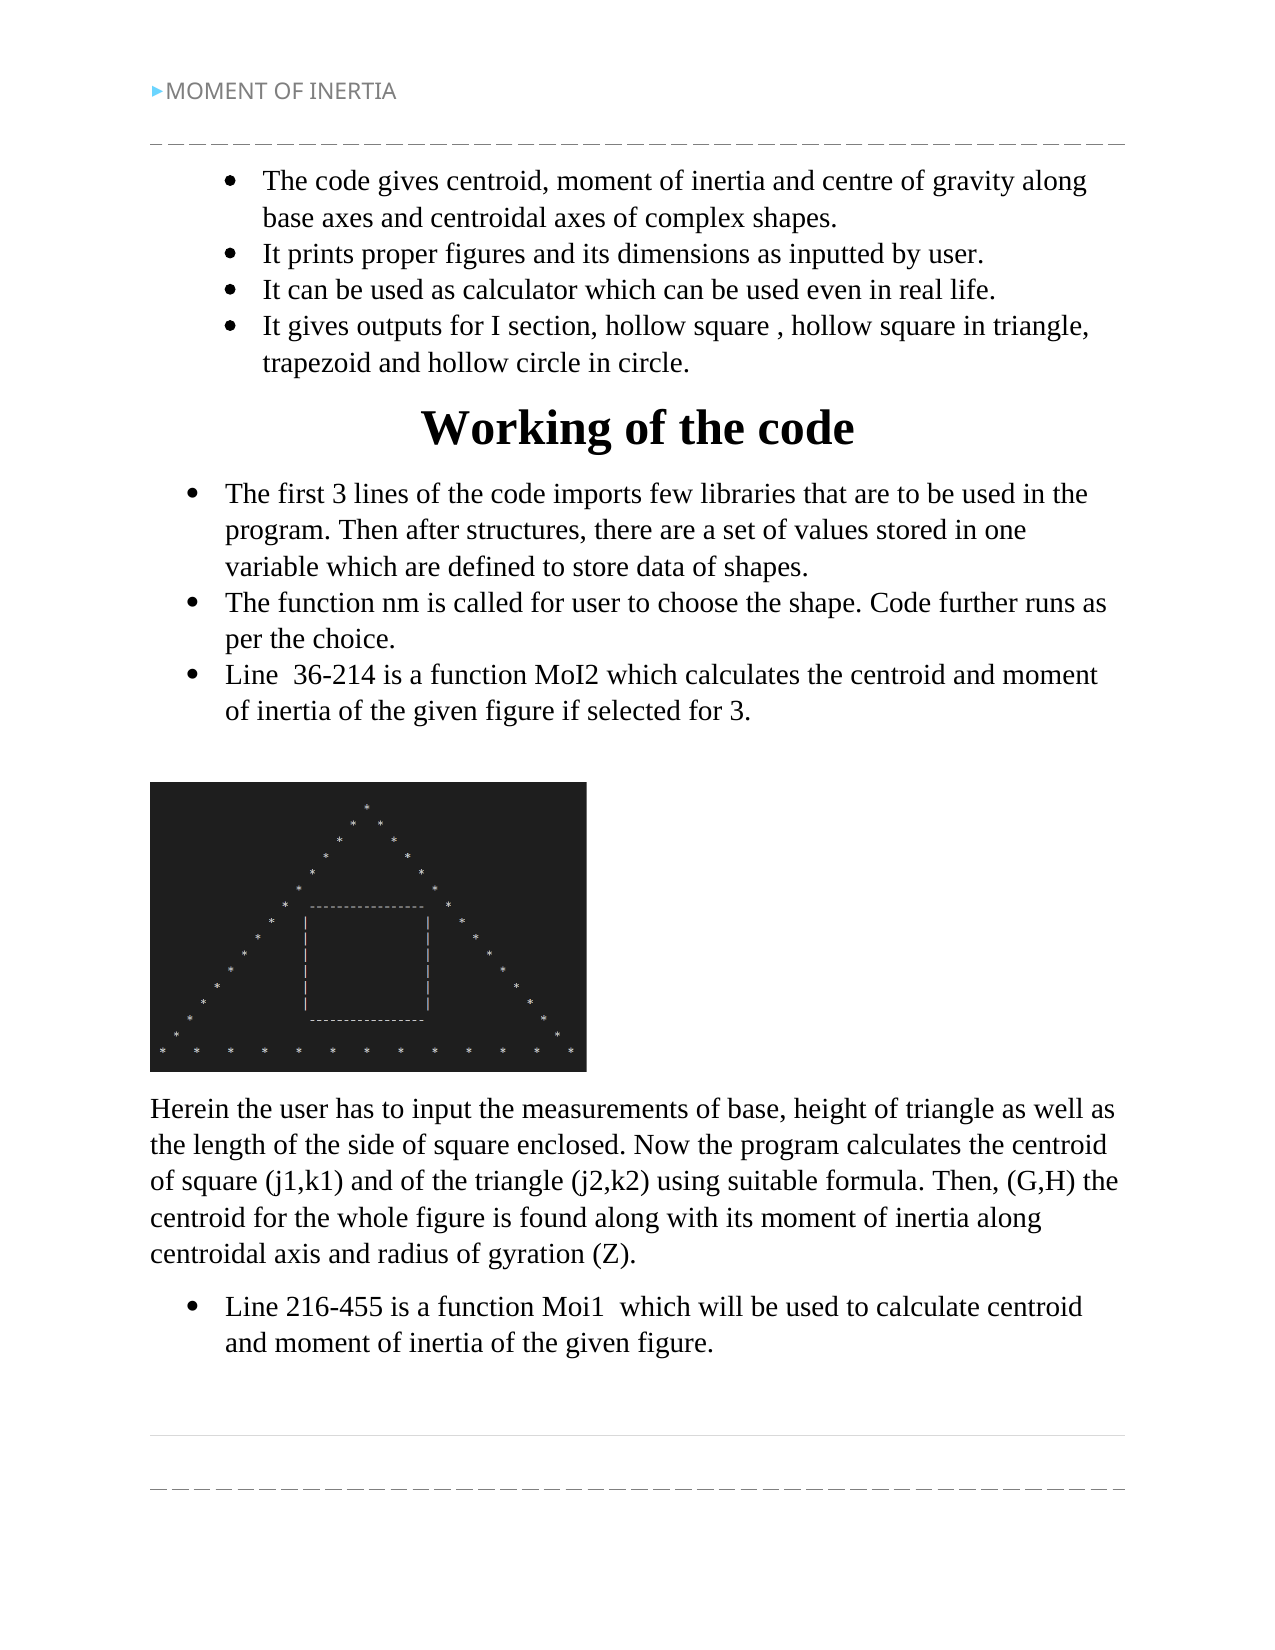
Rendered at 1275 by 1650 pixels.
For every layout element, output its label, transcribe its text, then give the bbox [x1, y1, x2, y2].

list The function nm is called for user to choose the shape. Code further runs as per the choice. [187, 585, 1125, 654]
text Herein the user has to input the measurements of base, height of triangle as well as the length of the side of square enclosed. Now the program calculates the centroid of square (j1,k1) and of the triangle (j2,k2) using suitable formula. Then, (G,H) the centroid for the whole figure is found along with its moment of inertia along centroidal axis and radius of gyration (Z). [150, 1091, 1125, 1269]
list The first 3 lines of the code imports few libraries that are to be used in the program. Then after structures, there are a set of values stored in one variable which are defined to store data of shapes. [187, 476, 1125, 582]
list It can be used as calculator which can be used even in real life. [225, 272, 1125, 306]
picture [150, 782, 587, 1072]
list Line 216-455 is a function Moi1 which will be used to calculate centroid and moment of inertia of the given figure. [187, 1289, 1125, 1358]
list Line 36-214 is a function MoI2 which calculates the centroid and moment of inertia of the given figure if selected for 3. [187, 657, 1125, 727]
list It prints proper figures and its dimensions as inputted by user. [225, 236, 1125, 269]
list The code gives centroid, moment of inertia and centre of gravity along base axes and centroidal axes of complex shapes. [225, 163, 1125, 233]
text Working of the code [150, 397, 1125, 455]
list It gives outputs for I section, hollow square , hollow square in triangle, trapezoid and hollow circle in circle. [225, 308, 1125, 378]
